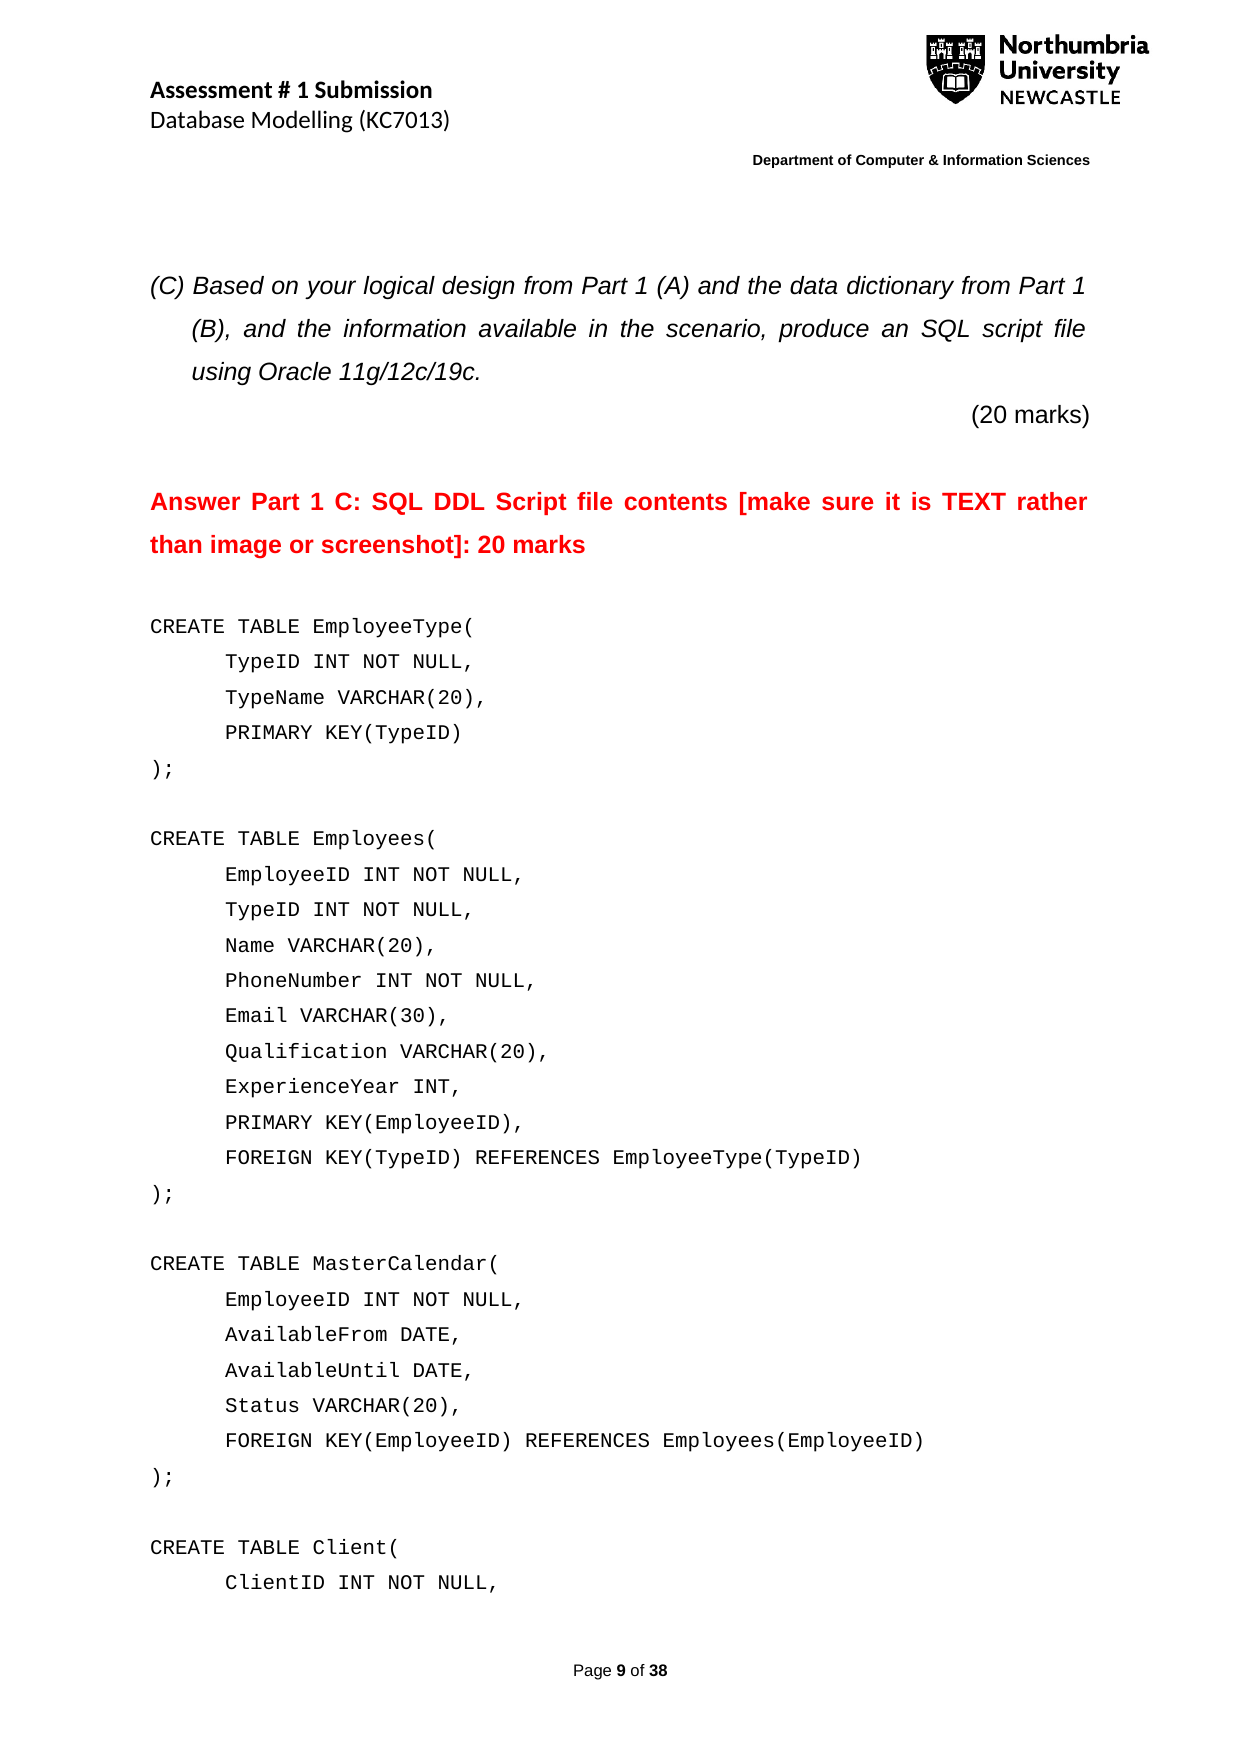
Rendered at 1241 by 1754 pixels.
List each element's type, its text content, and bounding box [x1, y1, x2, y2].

text (20 marks) [186, 400, 1090, 429]
text (C) Based on your logical design from Part 1 (A) and the data dictionary from Part 1 (B), and the information available in the scenario, produce an SQL script file using Oracle 11g/12c/19c. [150, 271, 1090, 386]
text ); [150, 1182, 1090, 1206]
text AvailableUntil DATE, [150, 1359, 1090, 1383]
text ExperienceYear INT, [150, 1076, 1090, 1100]
text ); [150, 1466, 1090, 1489]
text TypeID INT NOT NULL, [150, 899, 1090, 923]
text Qualification VARCHAR(20), [150, 1041, 1090, 1064]
text PhoneNumber INT NOT NULL, [150, 970, 1090, 994]
text TypeID INT NOT NULL, [150, 651, 1090, 675]
text CREATE TABLE EmployeeType( [150, 616, 1090, 639]
picture [898, 6, 1178, 133]
text ); [150, 757, 1090, 781]
text ClientID INT NOT NULL, [150, 1572, 1090, 1596]
text Email VARCHAR(30), [150, 1005, 1090, 1029]
text TypeName VARCHAR(20), [150, 687, 1090, 710]
text FOREIGN KEY(EmployeeID) REFERENCES Employees(EmployeeID) [150, 1430, 1090, 1454]
text AvailableFrom DATE, [150, 1324, 1090, 1348]
text FOREIGN KEY(TypeID) REFERENCES EmployeeType(TypeID) [150, 1147, 1090, 1171]
text CREATE TABLE MasterCalendar( [150, 1253, 1090, 1277]
text EmployeeID INT NOT NULL, [150, 1289, 1090, 1312]
text EmployeeID INT NOT NULL, [150, 864, 1090, 887]
text CREATE TABLE Employees( [150, 828, 1090, 852]
text PRIMARY KEY(TypeID) [150, 722, 1090, 746]
text Status VARCHAR(20), [150, 1395, 1090, 1419]
text PRIMARY KEY(EmployeeID), [150, 1112, 1090, 1135]
text Name VARCHAR(20), [150, 934, 1090, 958]
text Answer Part 1 C: SQL DDL Script file contents [make sure it is TEXT rather than image or screenshot]: 20 marks [150, 486, 1090, 558]
text CREATE TABLE Client( [150, 1537, 1090, 1560]
